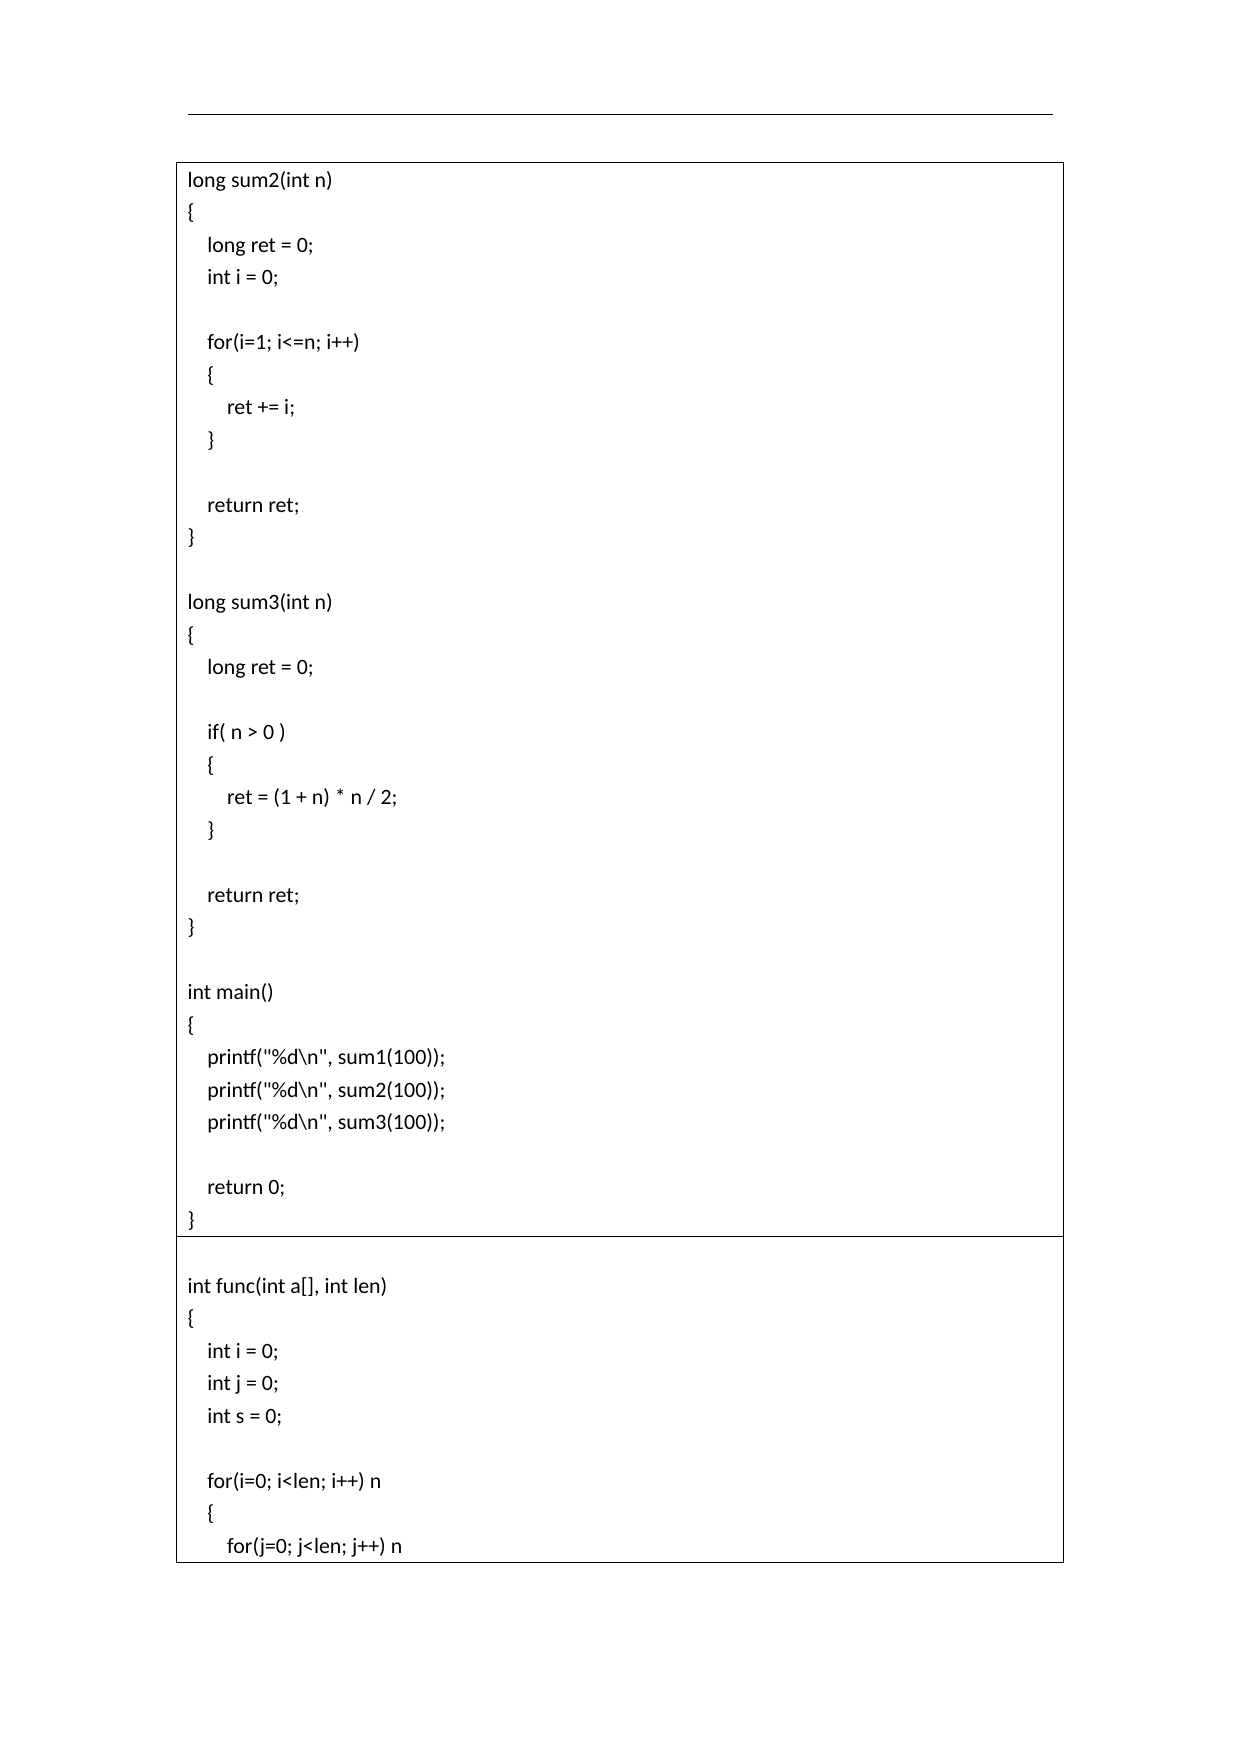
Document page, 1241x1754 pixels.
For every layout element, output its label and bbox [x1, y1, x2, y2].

table_cell [177, 1237, 1063, 1562]
table_cell [177, 163, 1063, 1236]
